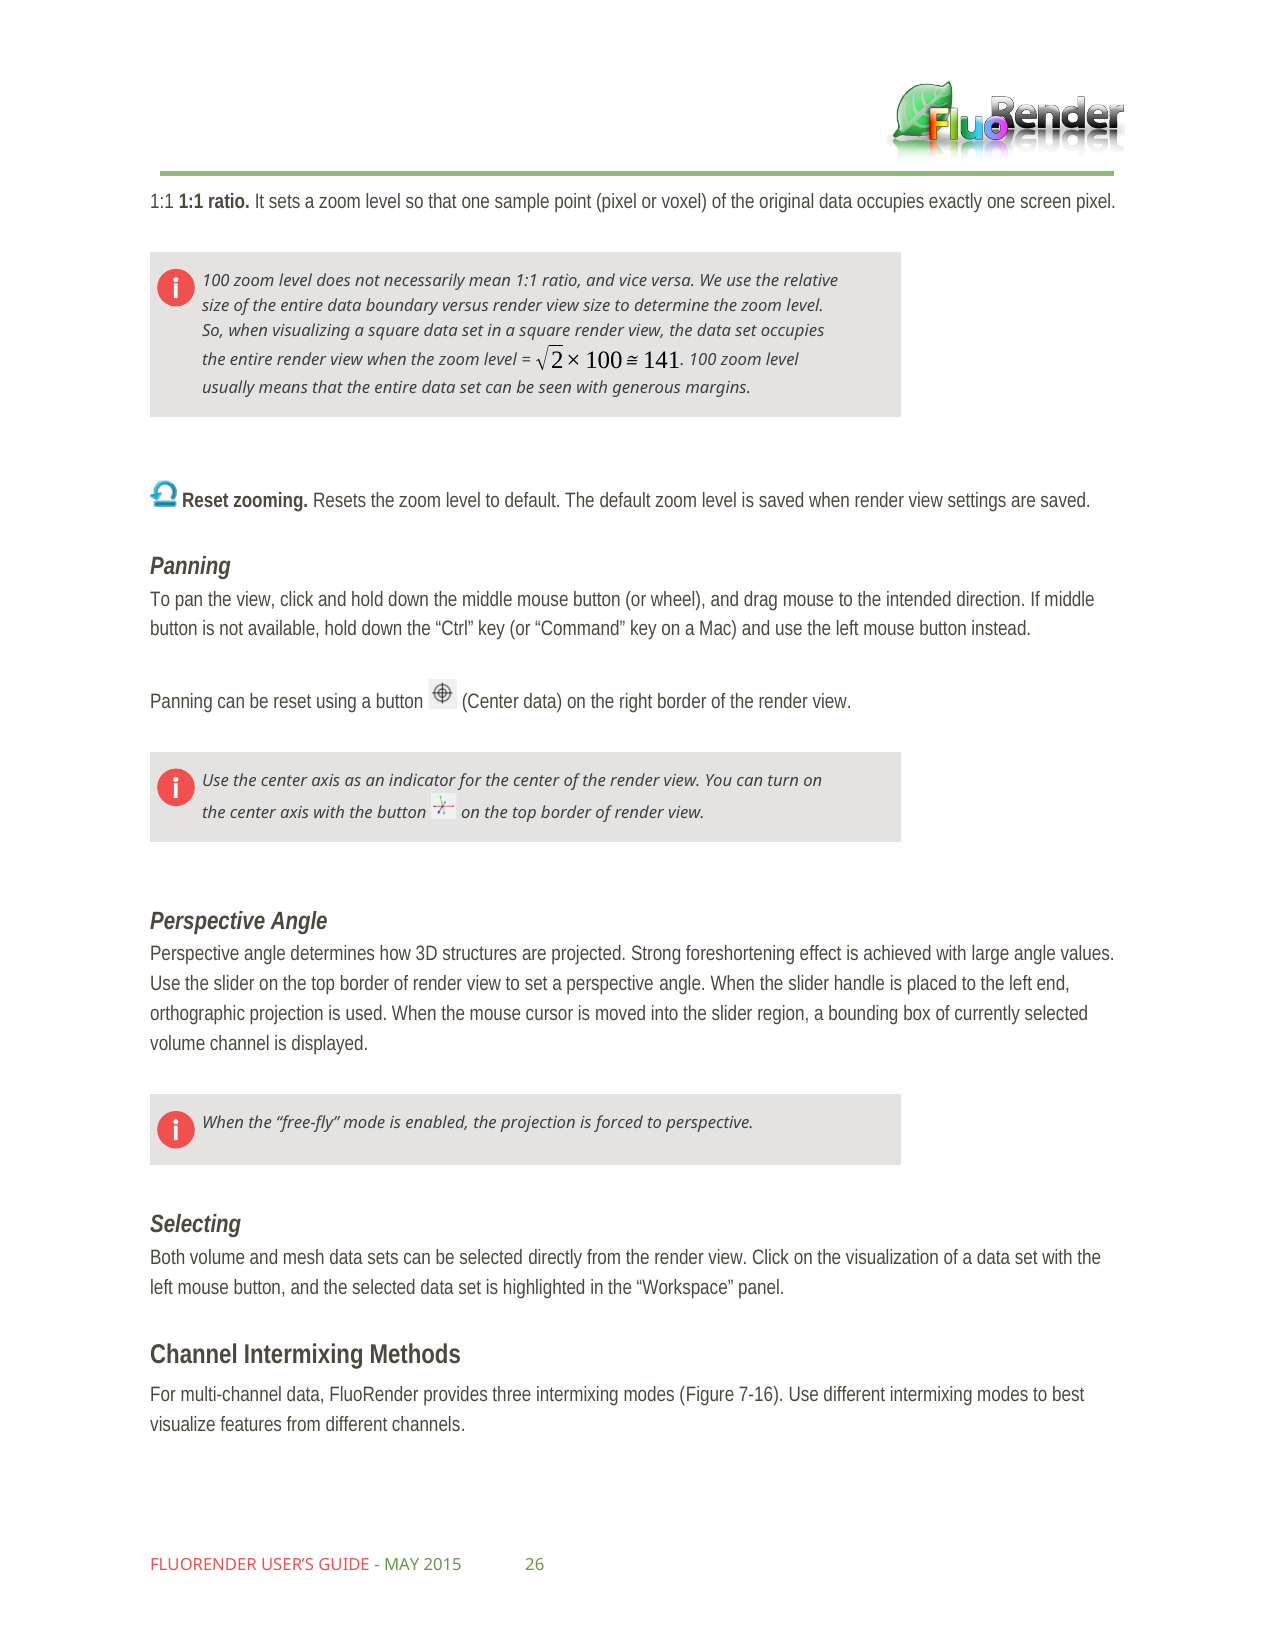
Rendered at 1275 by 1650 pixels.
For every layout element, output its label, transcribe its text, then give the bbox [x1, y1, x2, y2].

text To pan the view, click and hold down the middle mouse button (or wheel), and drag mouse to the intended direction. If middle button is not available, hold down the “Ctrl” key (or “Command” key on a Mac) and use the left mouse button instead. [150, 586, 1125, 640]
table_header 100 zoom level does not necessarily mean 1:1 ratio, and vice versa. We use the relative size of the entire data boundary versus render view size to determine the zoom level. So, when visualizing a square data set in a square render view, the data set occupies the entire render view when the zoom level = . 100 zoom level usually means that the entire data set can be seen with generous margins. [202, 252, 901, 417]
picture [428, 679, 457, 709]
subtitle Channel Intermixing Methods [150, 1338, 1125, 1369]
picture [431, 793, 457, 819]
picture [150, 480, 177, 507]
table_header [150, 752, 202, 842]
table_header [150, 252, 202, 417]
subtitle Perspective Angle [150, 906, 1125, 934]
text Panning can be reset using a button (Center data) on the right border of the render view. [150, 679, 1125, 713]
picture [887, 75, 1125, 165]
text Reset zooming. Resets the zoom level to default. The default zoom level is saved when render view settings are saved. [150, 480, 1125, 511]
subtitle Panning [150, 551, 1125, 579]
subtitle Selecting [150, 1209, 1125, 1238]
text 1:1 1:1 ratio. It sets a zoom level so that one sample point (pixel or voxel) of the original data occupies exactly one screen pixel. [150, 189, 1125, 213]
table_header When the “free-fly” mode is enabled, the projection is forced to perspective. [202, 1094, 901, 1165]
table_header [150, 1094, 202, 1165]
table_header Use the center axis as an indicator for the center of the render view. You can turn on the center axis with the button on the top border of render view. [202, 752, 901, 842]
text Both volume and mesh data sets can be selected directly from the render view. Click on the visualization of a data set with the left mouse button, and the selected data set is highlighted in the “Workspace” panel. [150, 1245, 1125, 1299]
text Perspective angle determines how 3D structures are projected. Strong foreshortening effect is achieved with large angle values. Use the slider on the top border of render view to set a perspective angle. When the slider handle is placed to the left end, orthographic projection is used. When the mouse cursor is moved into the slider region, a bounding box of currently selected volume channel is displayed. [150, 941, 1125, 1055]
